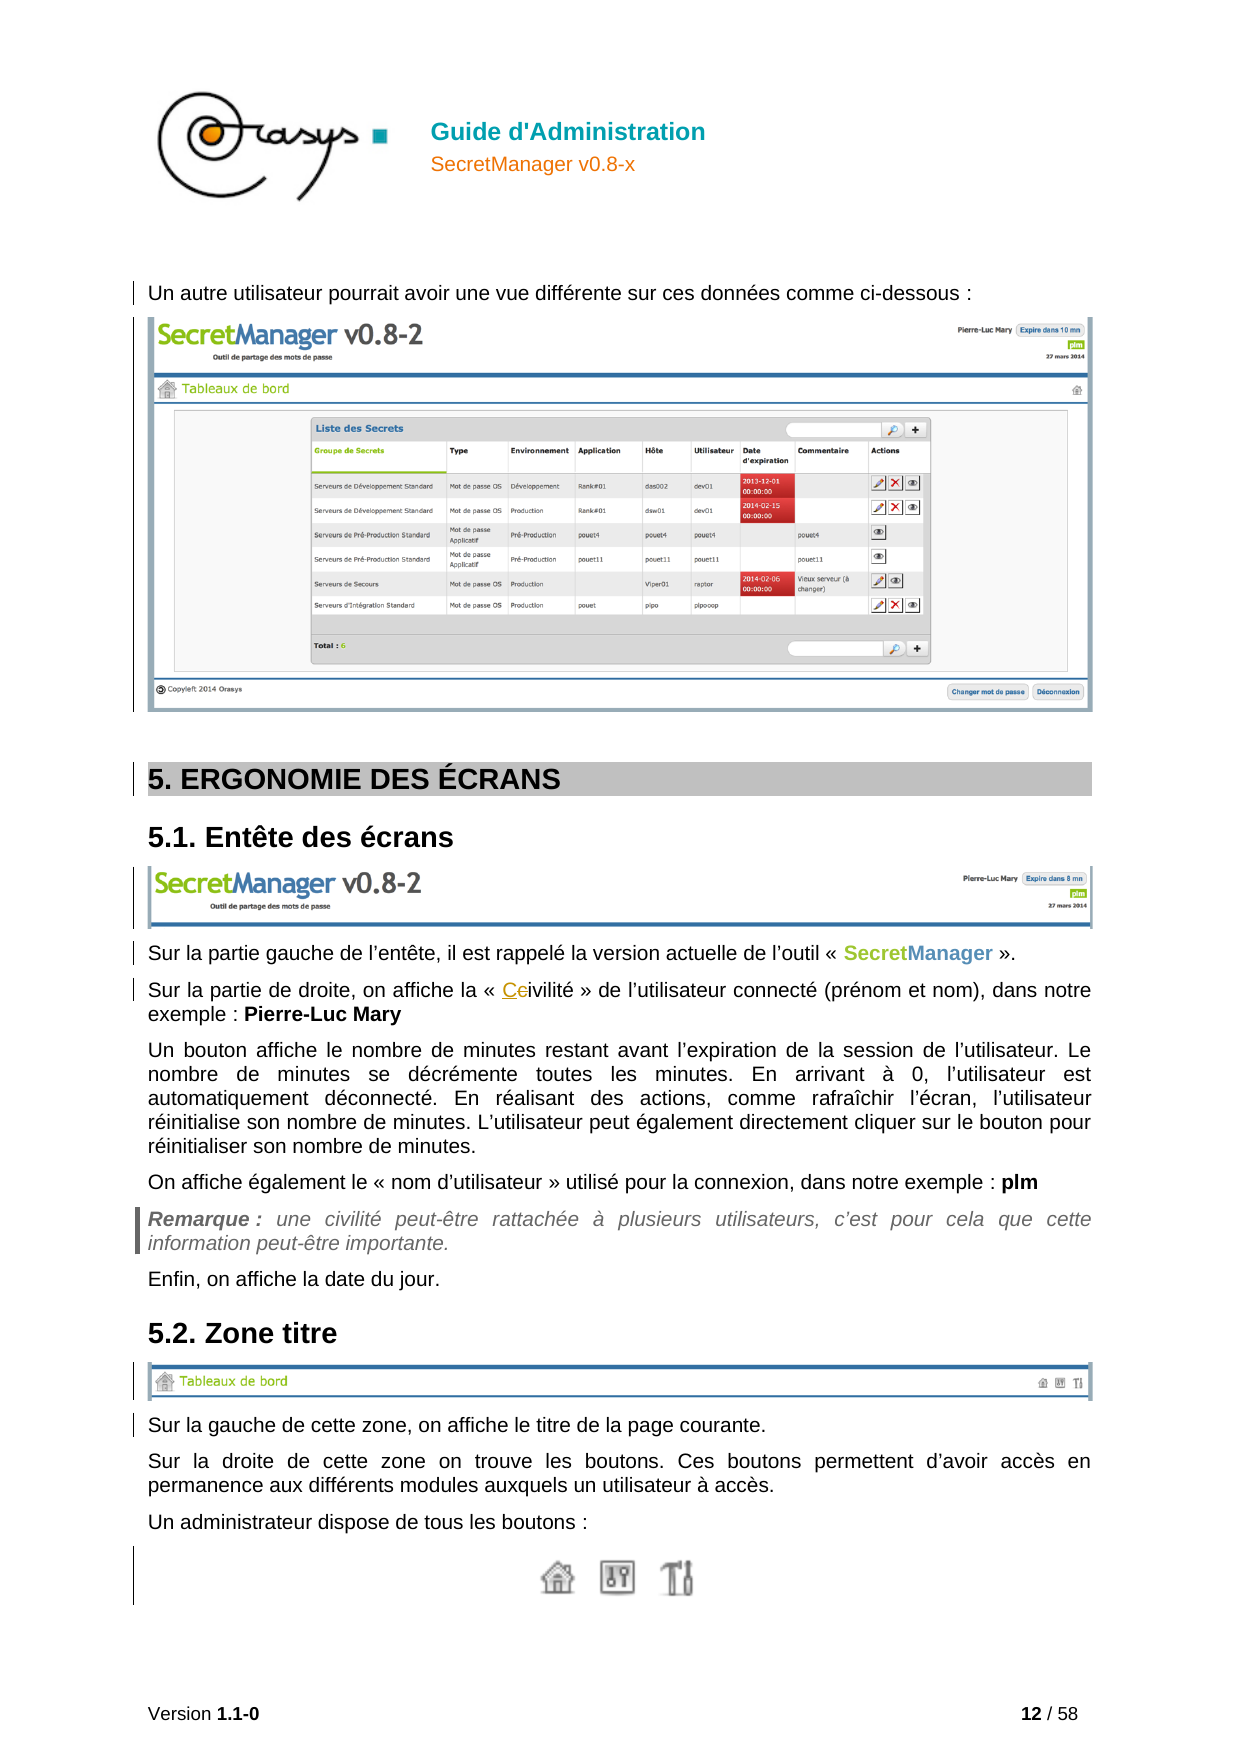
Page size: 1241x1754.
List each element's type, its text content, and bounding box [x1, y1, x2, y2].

picture [532, 1546, 709, 1606]
text Remarque : une civilité peut-être rattachée à plusieurs utilisateurs, c’est pour cela que cette information peut-être importante. [140, 1207, 1092, 1254]
picture [147, 1362, 1093, 1401]
subtitle Entête des écrans [148, 821, 1092, 854]
picture [147, 317, 1093, 712]
text Un autre utilisateur pourrait avoir une vue différente sur ces données comme ci-dessous : [148, 281, 1092, 305]
subtitle Ergonomie des écrans [148, 762, 1092, 796]
text Sur la droite de cette zone on trouve les boutons. Ces boutons permettent d’avoir accès en permanence aux différents modules auxquels un utilisateur à accès. [148, 1449, 1092, 1497]
text Sur la partie de droite, on affiche la « ivilité » de l’utilisateur connecté (prénom et nom), dans notre exemple : Pierre-Luc Mary [148, 977, 1092, 1025]
text On affiche également le « nom d’utilisateur » utilisé pour la connexion, dans notre exemple : plm [148, 1170, 1092, 1194]
text Un bouton affiche le nombre de minutes restant avant l’expiration de la session de l’utilisateur. Le nombre de minutes se décrémente toutes les minutes. En arrivant à 0, l’utilisateur est automatiquement déconnecté. En réalisant des actions, comme rafraîchir l’écran, l’utilisateur réinitialise son nombre de minutes. L’utilisateur peut également directement cliquer sur le bouton pour réinitialiser son nombre de minutes. [148, 1038, 1092, 1158]
subtitle Zone titre [148, 1316, 1092, 1349]
text Un administrateur dispose de tous les boutons : [148, 1509, 1092, 1533]
picture [147, 866, 1093, 929]
picture [147, 80, 408, 220]
text Sur la partie gauche de l’entête, il est rappelé la version actuelle de l’outil « SecretManager ». [148, 941, 1092, 965]
text Enfin, on affiche la date du jour. [148, 1267, 1092, 1291]
text Sur la gauche de cette zone, on affiche le titre de la page courante. [148, 1413, 1092, 1437]
